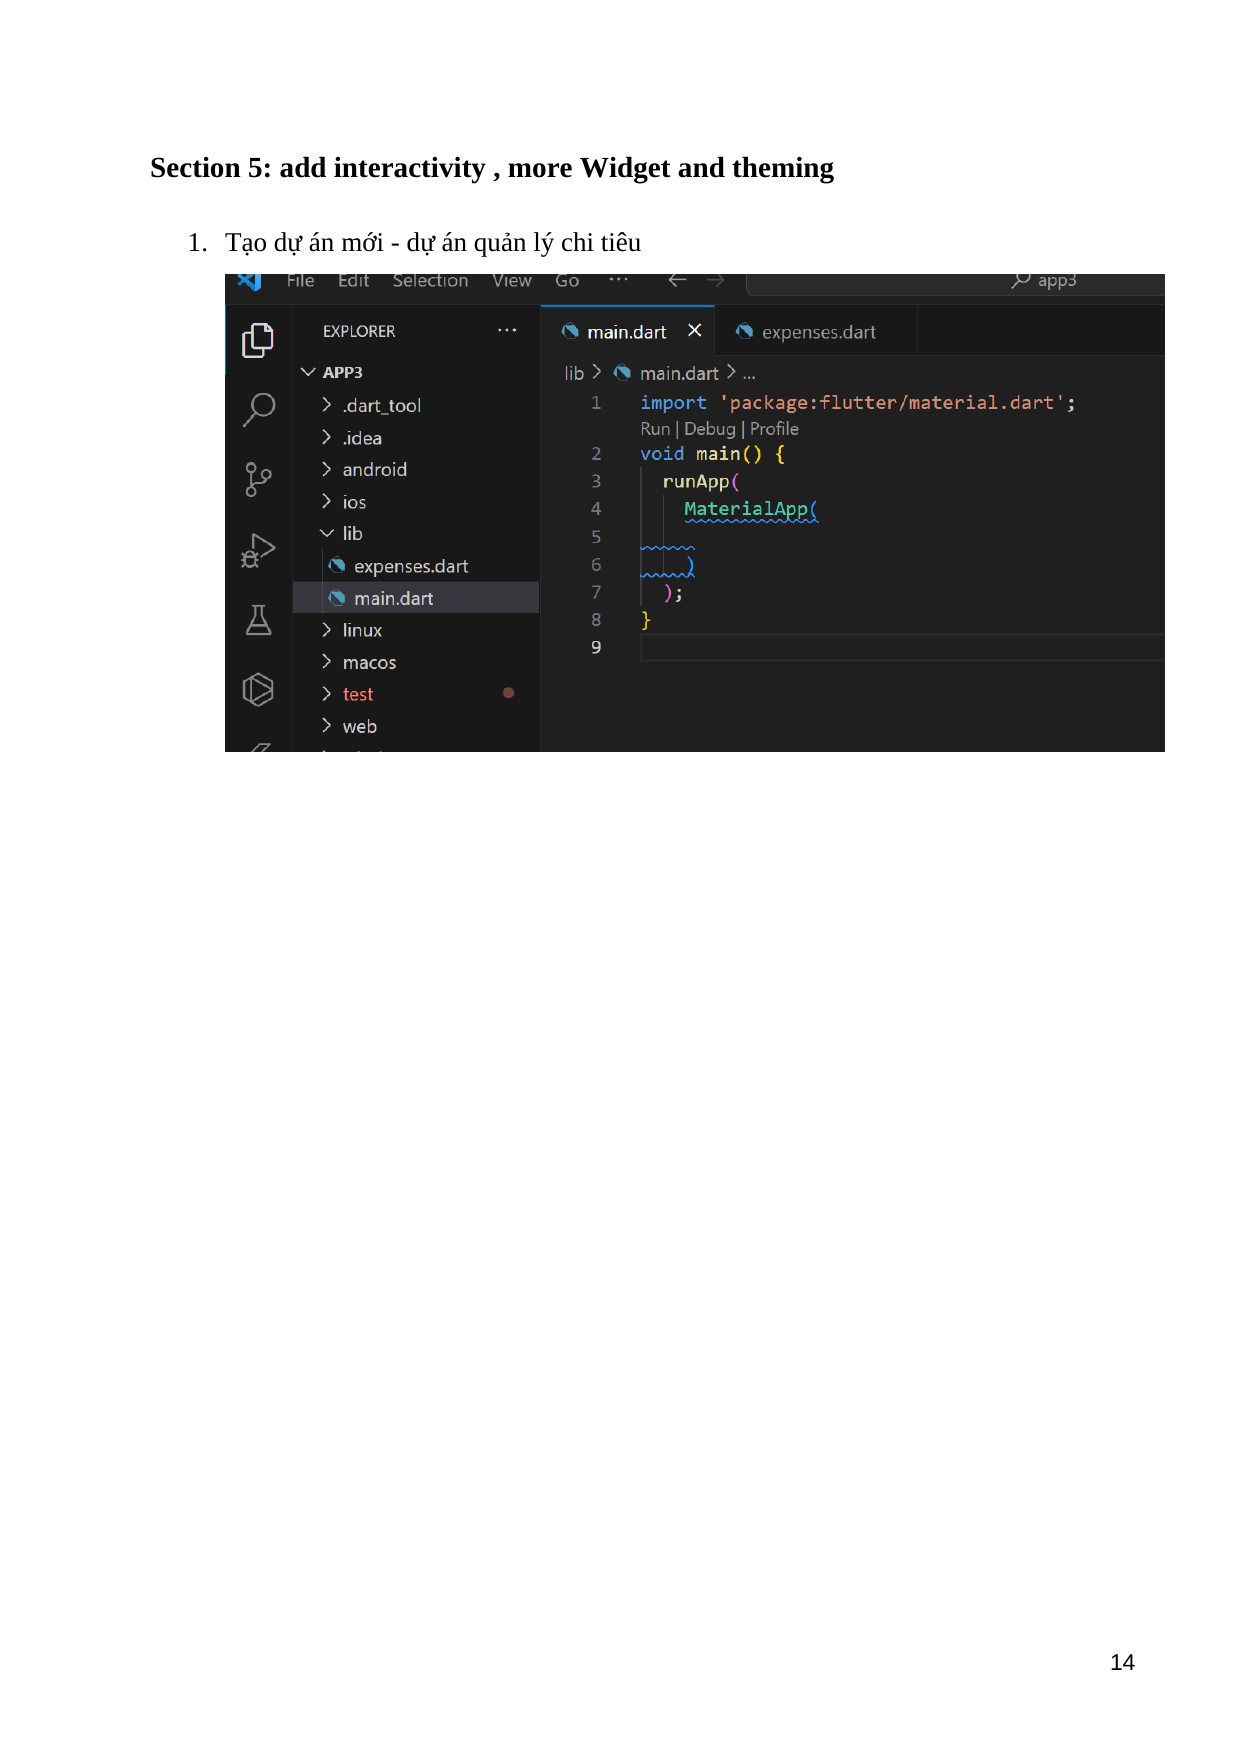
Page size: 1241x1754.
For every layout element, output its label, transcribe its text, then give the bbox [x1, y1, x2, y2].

subtitle Section 5: add interactivity , more Widget and theming [150, 150, 1135, 183]
picture [225, 274, 1165, 752]
subtitle Tạo dự án mới - dự án quản lý chi tiêu [187, 226, 1135, 257]
